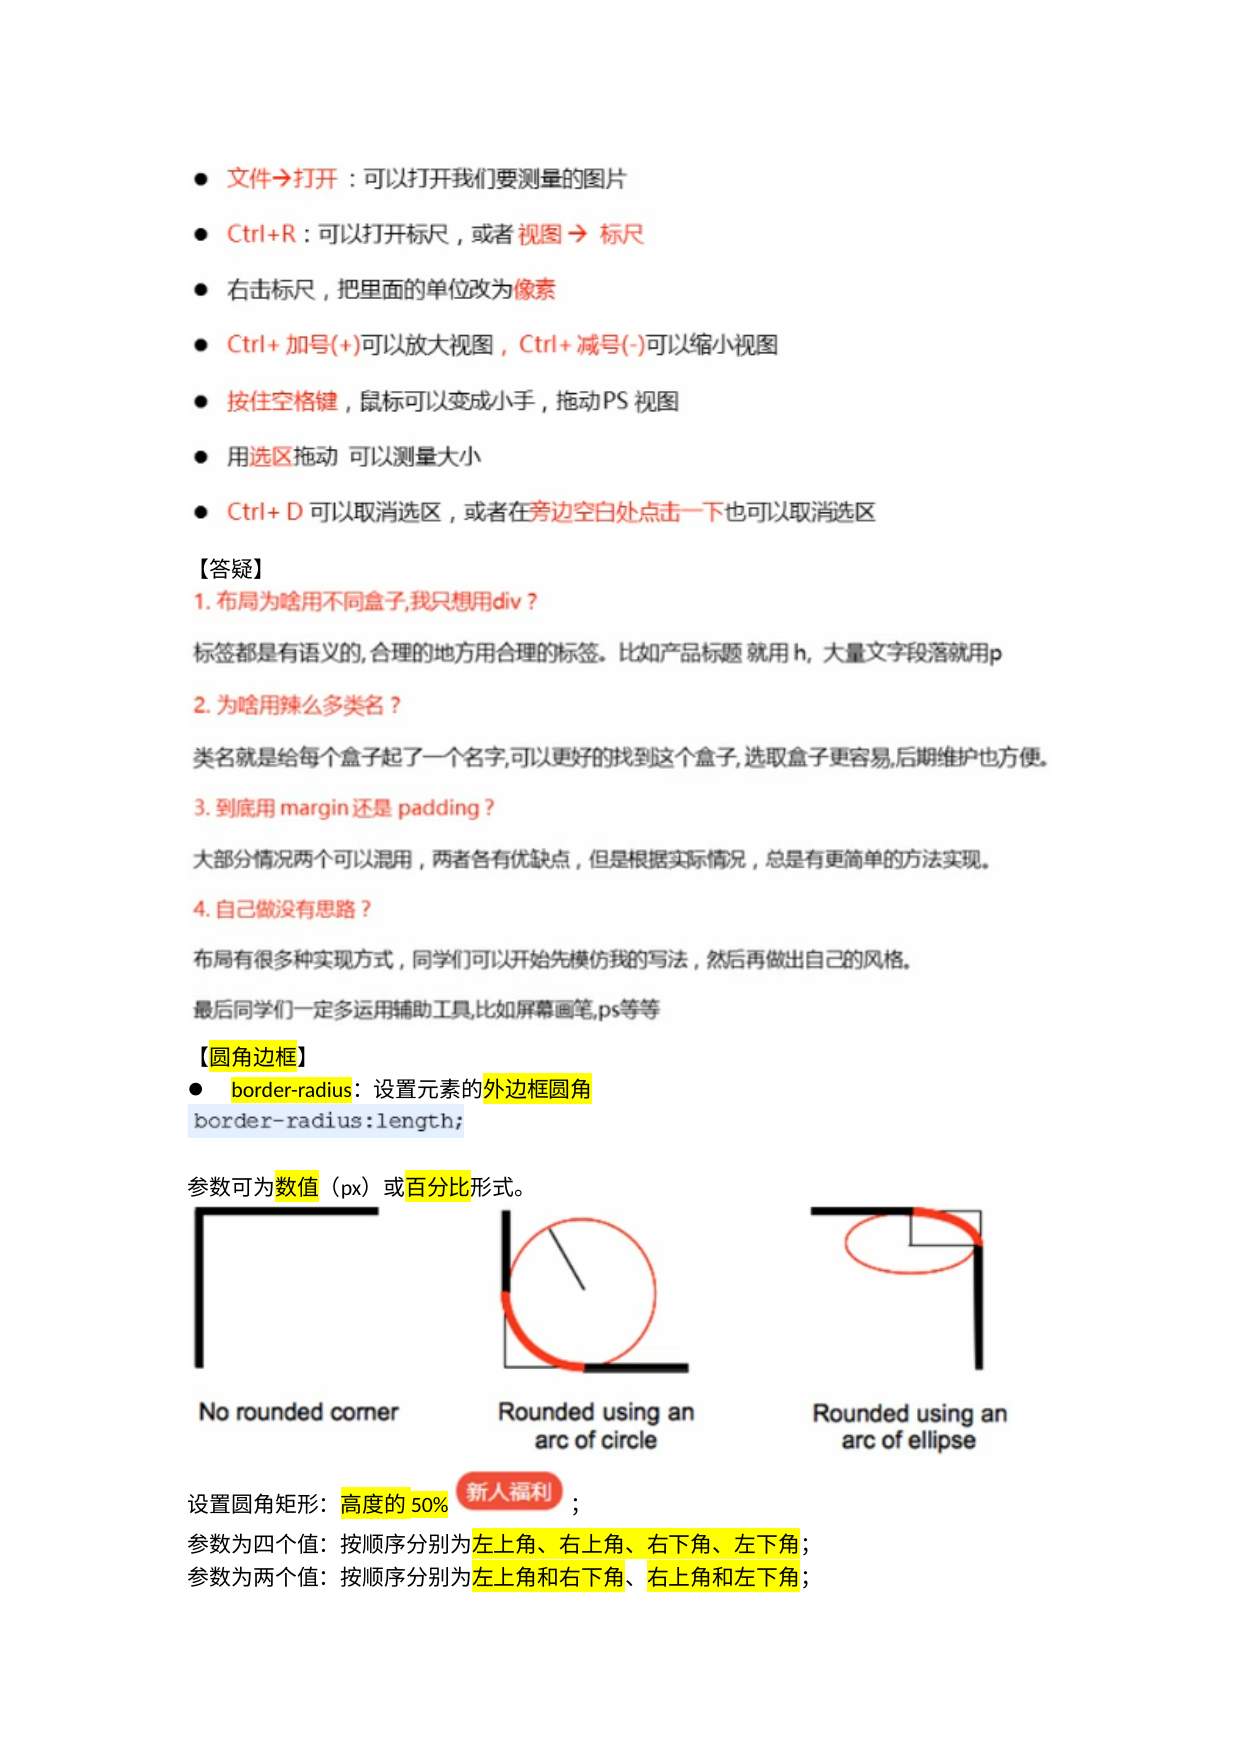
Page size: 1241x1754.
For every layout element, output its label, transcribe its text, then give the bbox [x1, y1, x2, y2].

list 参数可为数值（px）或百分比形式。 [187, 1169, 1053, 1202]
list 设置圆角矩形：高度的50%； [187, 1462, 1053, 1527]
list 【圆角边框】 [187, 1039, 1053, 1072]
list 【答疑】 [187, 552, 1053, 584]
picture [187, 162, 882, 528]
list 参数为四个值：按顺序分别为左上角、右上角、右下角、左下角； [187, 1527, 1053, 1559]
picture [187, 1104, 464, 1138]
picture [448, 1470, 571, 1513]
picture [187, 584, 1052, 1026]
list 参数为两个值：按顺序分别为左上角和右下角、右上角和左下角； [187, 1559, 1053, 1592]
list border-radius：设置元素的外边框圆角 [187, 1072, 1053, 1104]
picture [187, 1202, 1013, 1457]
